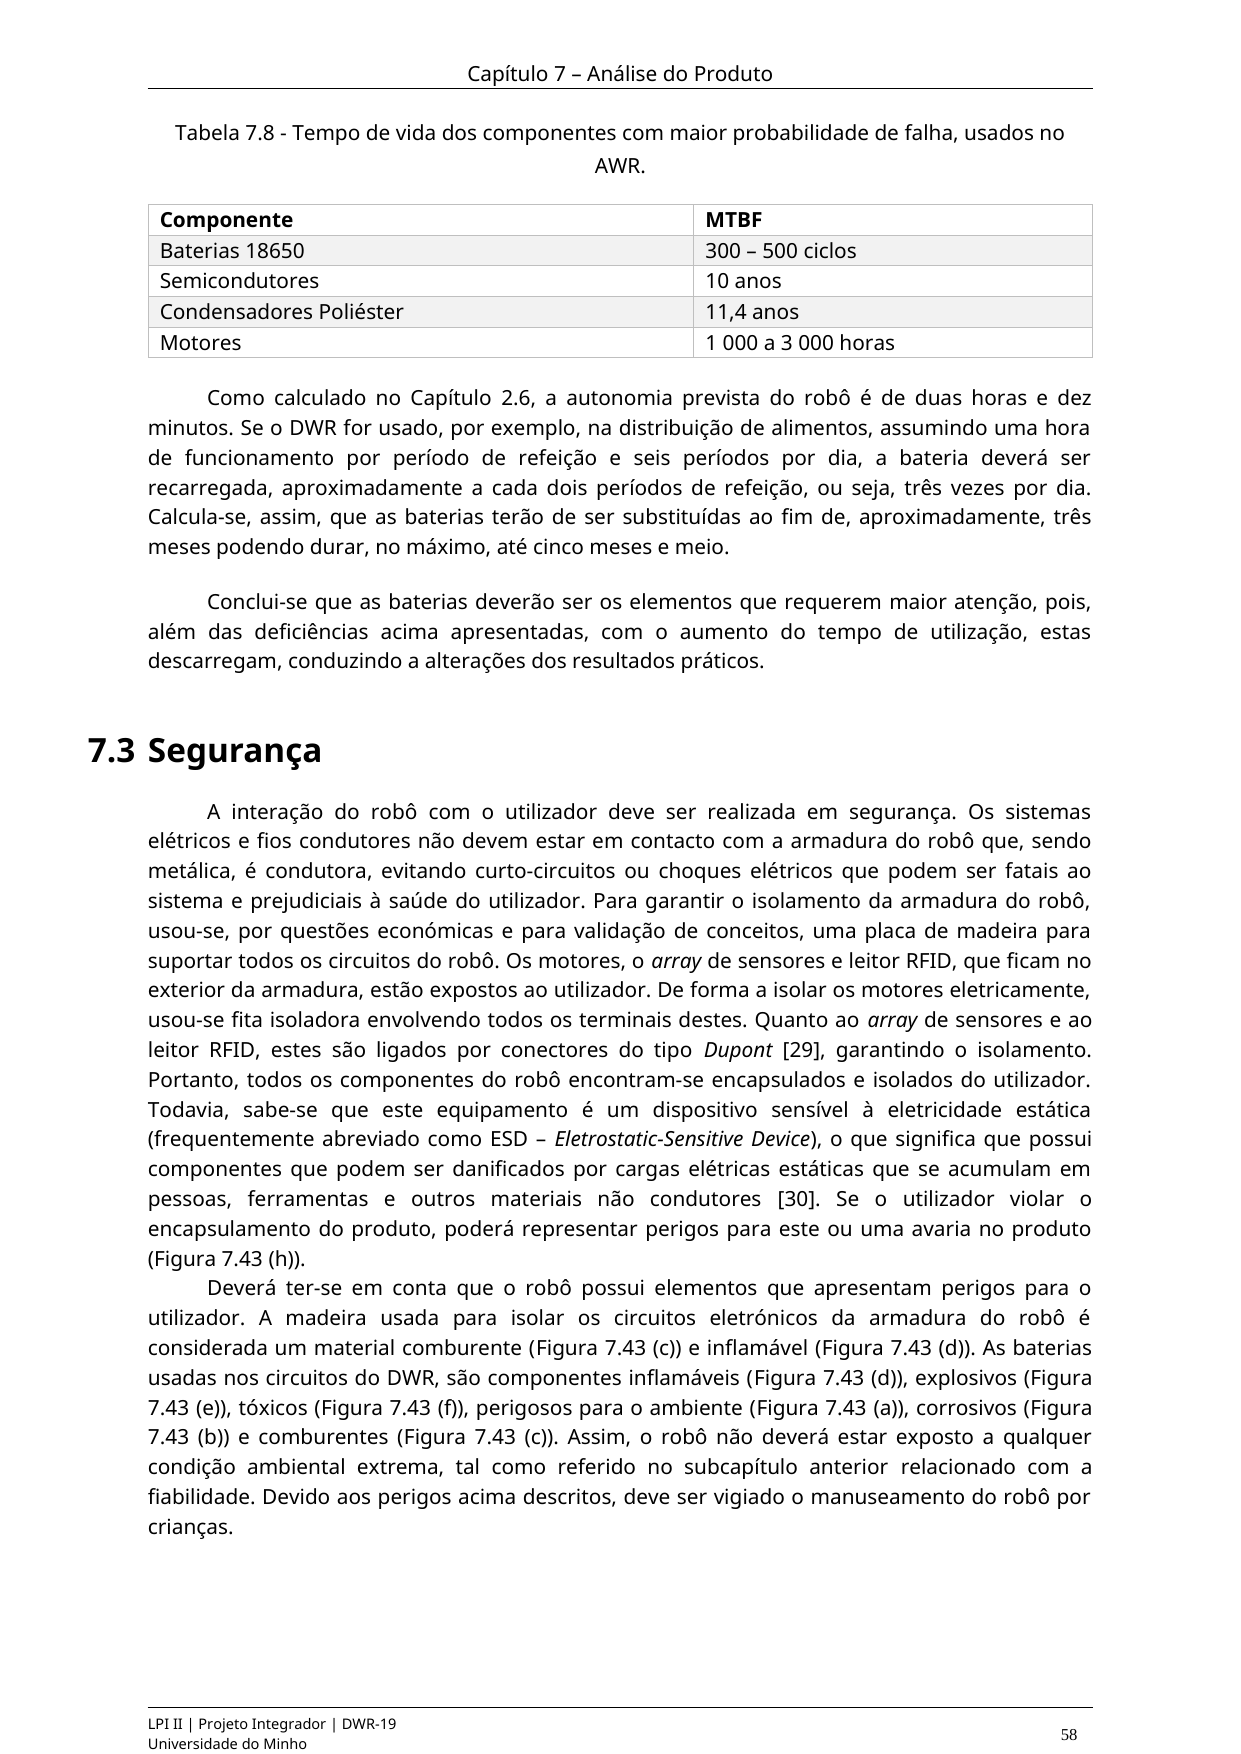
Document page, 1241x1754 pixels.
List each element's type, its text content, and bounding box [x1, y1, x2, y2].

table_header MTBF [694, 205, 1092, 235]
table_header Componente [149, 205, 693, 235]
table_cell Baterias 18650 [149, 236, 693, 265]
table_cell 1 000 a 3 000 horas [694, 328, 1092, 357]
subtitle Segurança [88, 726, 1092, 772]
table_cell 11,4 anos [694, 297, 1092, 327]
table_cell 10 anos [694, 266, 1092, 296]
table_cell Motores [149, 328, 693, 357]
table_cell 300 – 500 ciclos [694, 236, 1092, 265]
table_cell Condensadores Poliéster [149, 297, 693, 327]
text A interação do robô com o utilizador deve ser realizada em segurança. Os sistemas elétricos e fios condutores não devem estar em contacto com a armadura do robô que, sendo metálica, é condutora, evitando curto-circuitos ou choques elétricos que podem ser fatais ao sistema e prejudiciais à saúde do utilizador. Para garantir o isolamento da armadura do robô, usou-se, por questões económicas e para validação de conceitos, uma placa de madeira para suportar todos os circuitos do robô. Os motores, o array de sensores e leitor RFID, que ficam no exterior da armadura, estão expostos ao utilizador. De forma a isolar os motores eletricamente, usou-se fita isoladora envolvendo todos os terminais destes. Quanto ao array de sensores e ao leitor RFID, estes são ligados por conectores do tipo Dupont , garantindo o isolamento. Portanto, todos os componentes do robô encontram-se encapsulados e isolados do utilizador. Todavia, sabe-se que este equipamento é um dispositivo sensível à eletricidade estática (frequentemente abreviado como ESD – Eletrostatic-Sensitive Device), o que significa que possui componentes que podem ser danificados por cargas elétricas estáticas que se acumulam em pessoas, ferramentas e outros materiais não condutores . Se o utilizador violar o encapsulamento do produto, poderá representar perigos para este ou uma avaria no produto (Figura 7.2 (h)). [148, 797, 1092, 1272]
table_cell Semicondutores [149, 266, 693, 296]
text Conclui-se que as baterias deverão ser os elementos que requerem maior atenção, pois, além das deficiências acima apresentadas, com o aumento do tempo de utilização, estas descarregam, conduzindo a alterações dos resultados práticos. [148, 587, 1092, 675]
